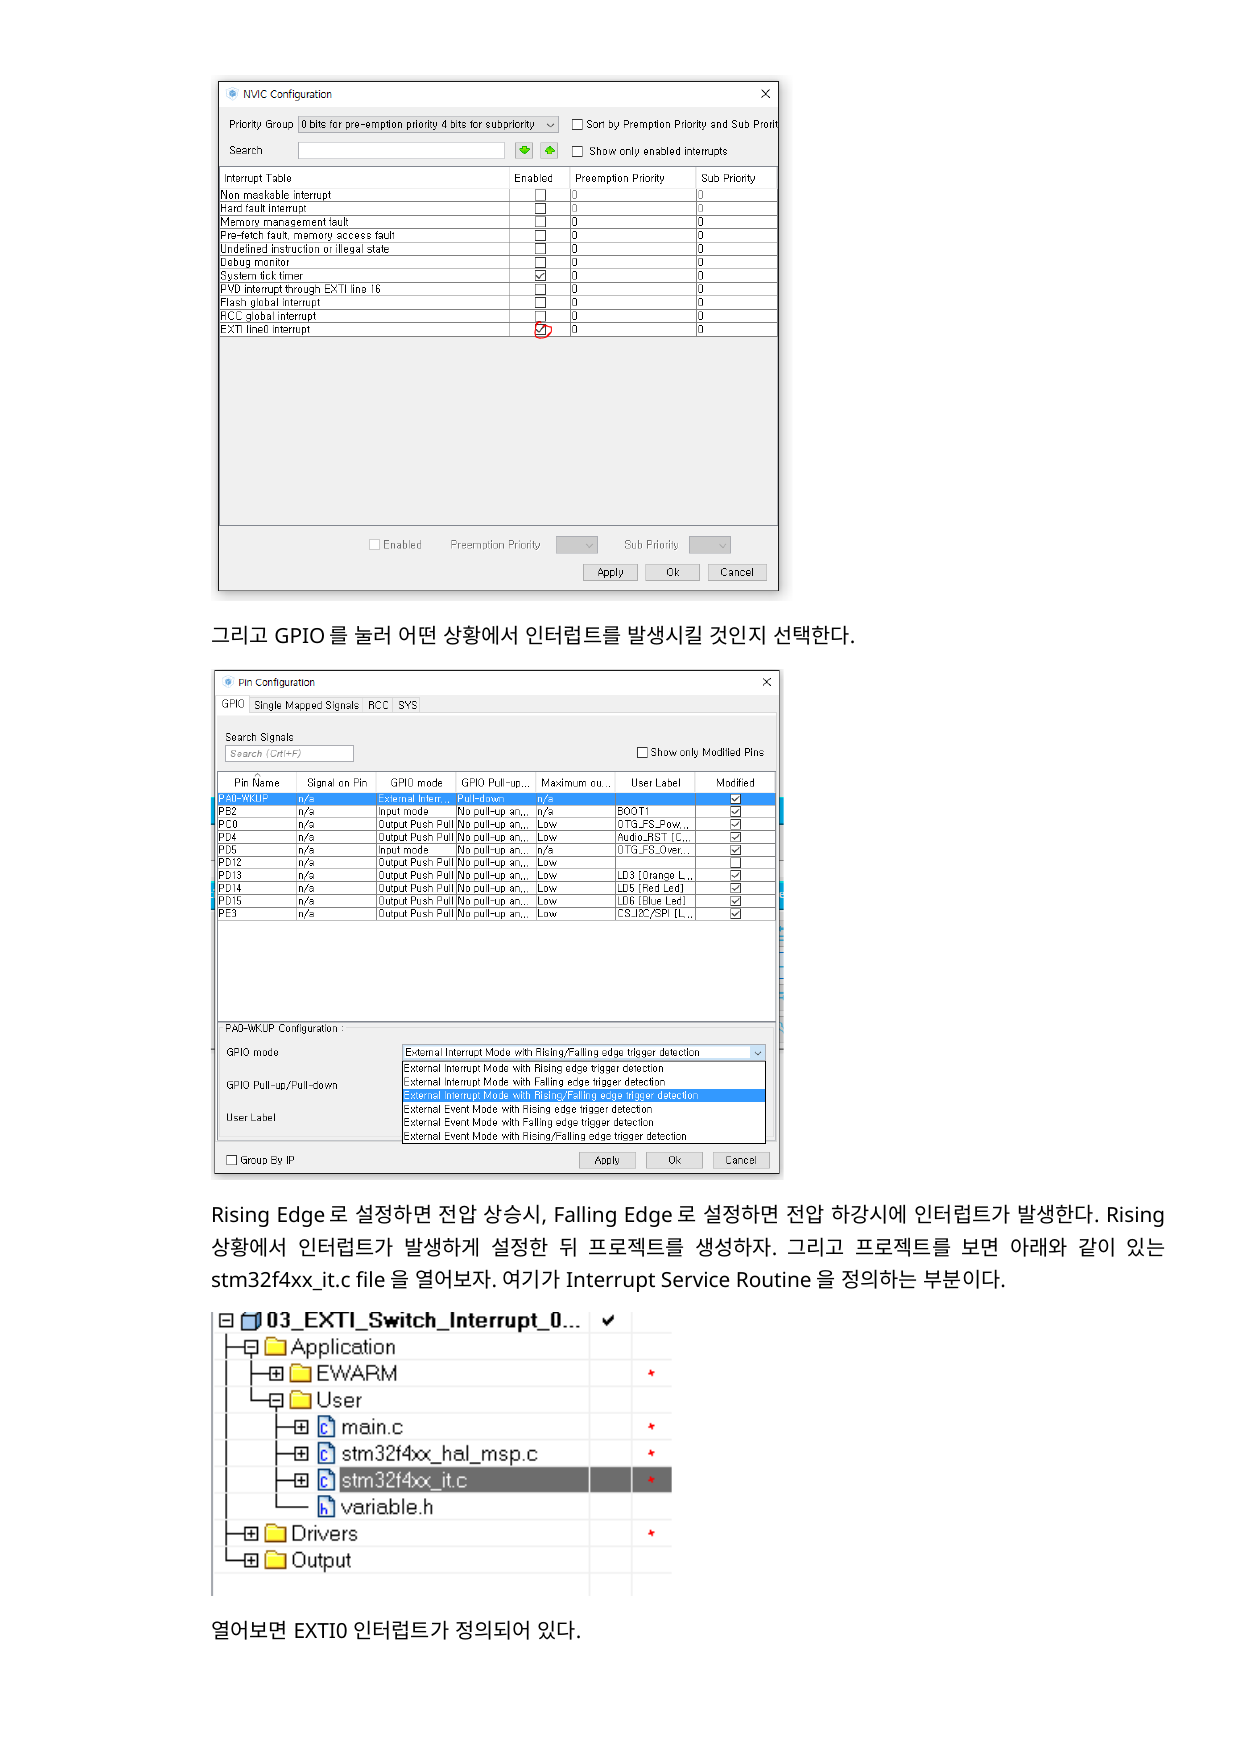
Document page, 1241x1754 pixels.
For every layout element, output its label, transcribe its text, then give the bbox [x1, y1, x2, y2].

text Rising Edge로 설정하면 전압 상승시, Falling Edge로 설정하면 전압 하강시에 인터럽트가 발생한다. Rising 상황에서 인터럽트가 발생하게 설정한 뒤 프로젝트를 생성하자. 그리고 프로젝트를 보면 아래와 같이 있는 stm32f4xx_it.c file을 열어보자. 여기가 Interrupt Service Routine을 정의하는 부분이다. [211, 1198, 1165, 1294]
picture [210, 1312, 672, 1596]
picture [210, 669, 784, 1180]
picture [210, 75, 793, 601]
text 그리고 GPIO를 눌러 어떤 상황에서 인터럽트를 발생시킬 것인지 선택한다. [211, 620, 1165, 650]
text 열어보면 EXTI0 인터럽트가 정의되어 있다. [211, 1614, 1165, 1645]
